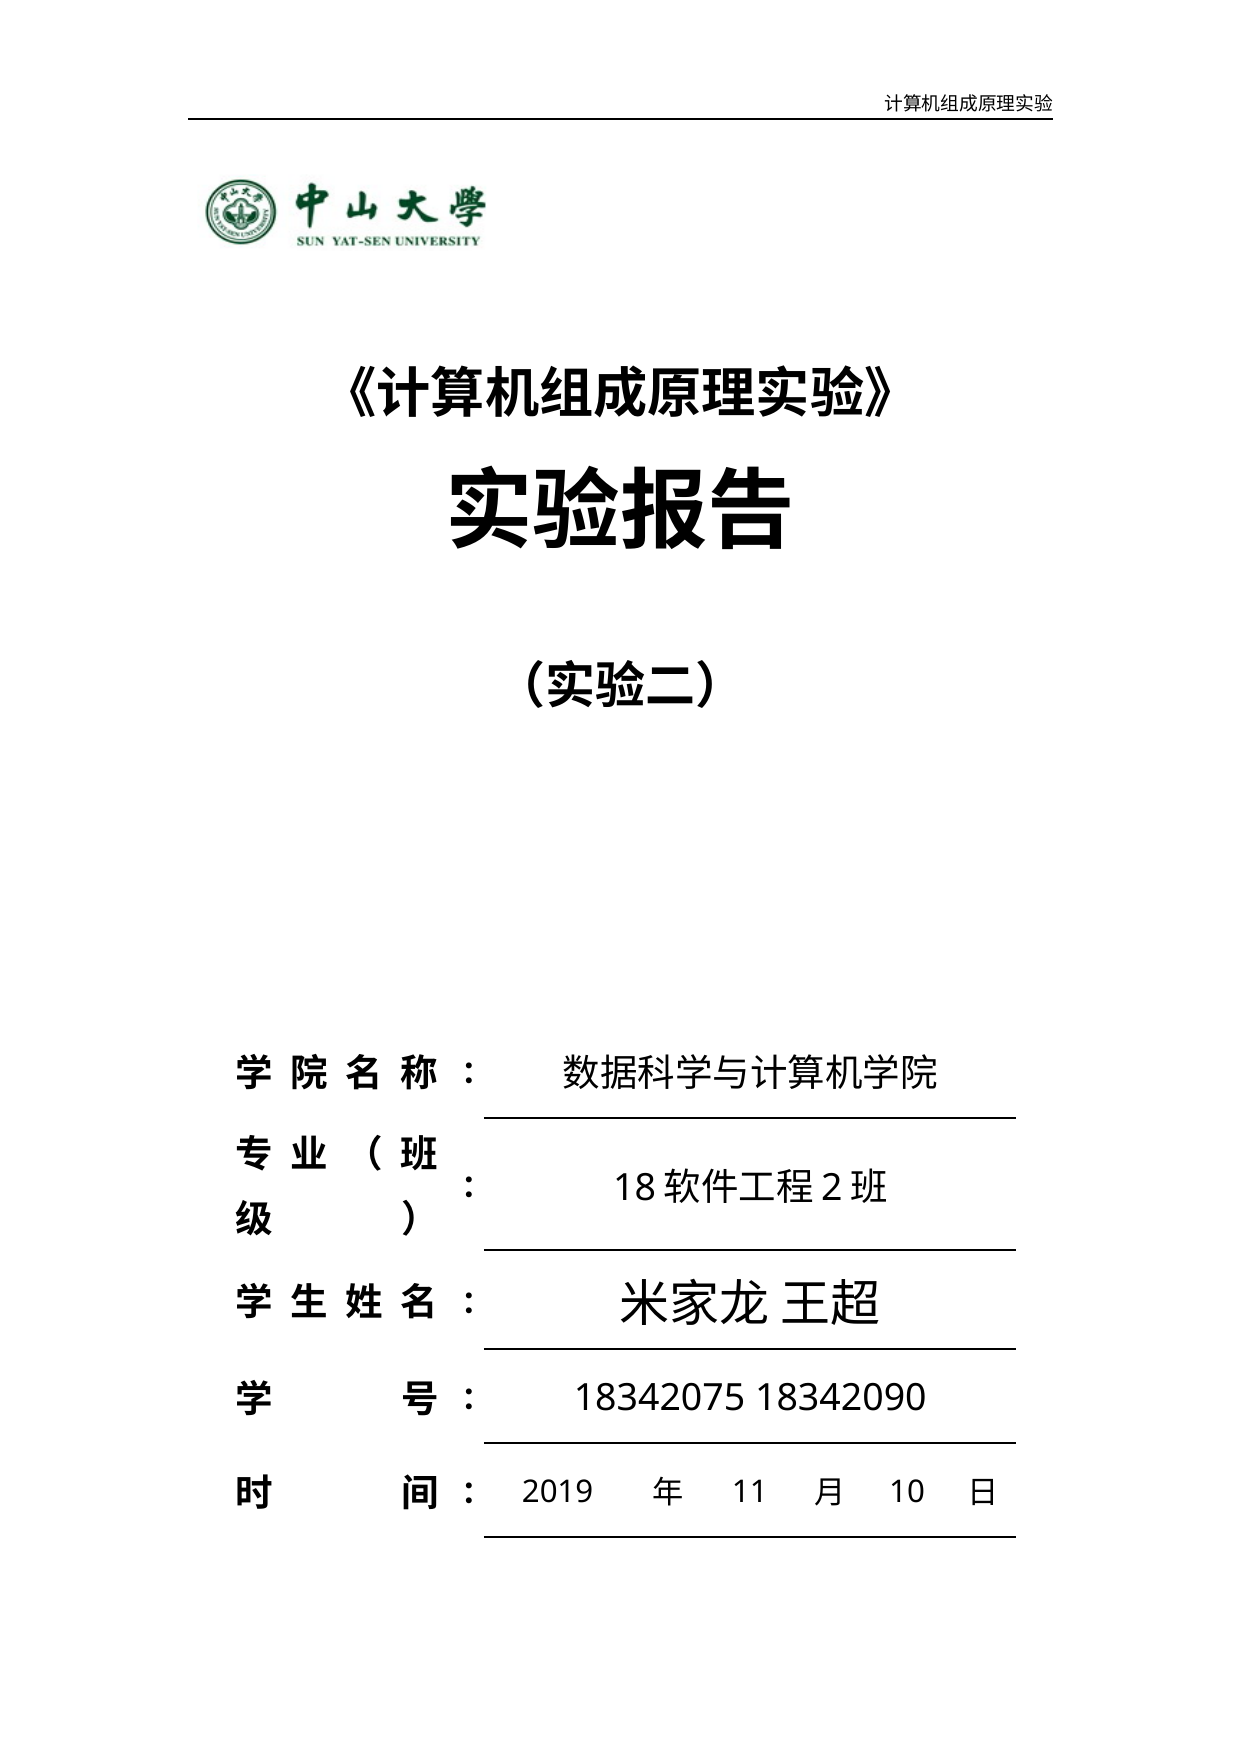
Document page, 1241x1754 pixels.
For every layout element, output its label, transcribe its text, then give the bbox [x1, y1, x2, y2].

table_cell 18342075 18342090 [484, 1350, 1016, 1442]
table_cell 时间 [224, 1442, 449, 1536]
table_cell 年 [631, 1444, 704, 1536]
table_header 数据科学与计算机学院 [484, 1023, 1016, 1117]
table_cell 18软件工程2班 [484, 1119, 1016, 1249]
table_cell 日 [949, 1444, 1016, 1536]
table_cell 10 [864, 1444, 949, 1536]
table_cell ： [450, 1442, 484, 1536]
picture [197, 164, 487, 251]
table_cell 学生姓名 [224, 1249, 449, 1348]
text 《计算机组成原理实验》 [187, 340, 1053, 438]
table_cell ： [450, 1249, 484, 1348]
table_cell ： [450, 1117, 484, 1249]
table_cell ： [450, 1348, 484, 1442]
table_cell 专业（班级） [224, 1117, 449, 1249]
table_header ： [450, 1023, 484, 1117]
table_cell 2019 [484, 1444, 631, 1536]
table_header 学院名称 [224, 1023, 449, 1117]
table_cell 11 [704, 1444, 795, 1536]
table_cell 月 [795, 1444, 864, 1536]
text （实验二） [187, 633, 1053, 730]
text 实验报告 [187, 438, 1053, 568]
table_cell 米家龙 王超 [484, 1251, 1016, 1348]
table_cell 学号 [224, 1348, 449, 1442]
